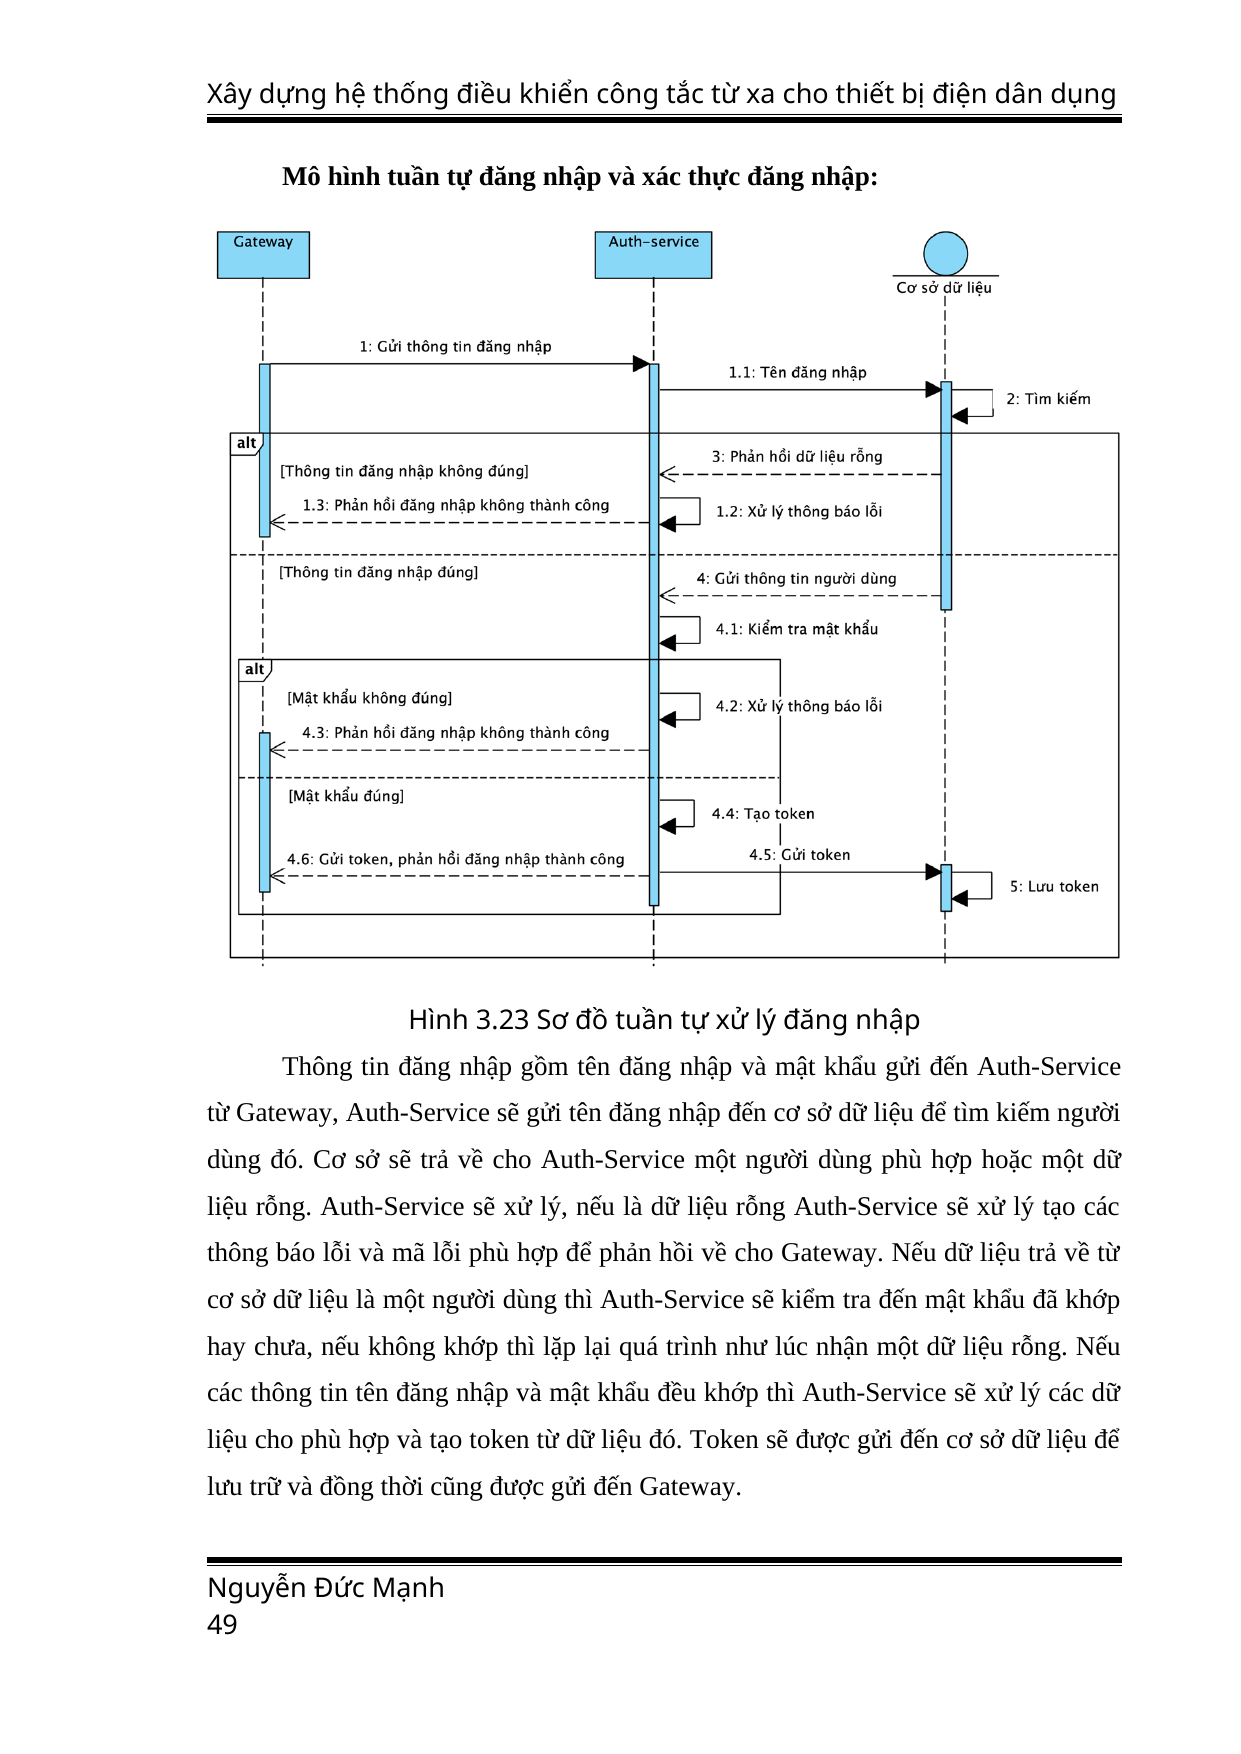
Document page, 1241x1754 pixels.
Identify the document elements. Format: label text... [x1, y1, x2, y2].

text Thông tin đăng nhập gồm tên đăng nhập và mật khẩu gửi đến Auth-Service từ Gateway, Auth-Service sẽ gửi tên đăng nhập đến cơ sở dữ liệu để tìm kiếm người dùng đó. Cơ sở sẽ trả về cho Auth-Service một người dùng phù hợp hoặc một dữ liệu rỗng. Auth-Service sẽ xử lý, nếu là dữ liệu rỗng Auth-Service sẽ xử lý tạo các thông báo lỗi và mã lỗi phù hợp để phản hồi về cho Gateway. Nếu dữ liệu trả về từ cơ sở dữ liệu là một người dùng thì Auth-Service sẽ kiểm tra đến mật khẩu đã khớp hay chưa, nếu không khớp thì lặp lại quá trình như lúc nhận một dữ liệu rỗng. Nếu các thông tin tên đăng nhập và mật khẩu đều khớp thì Auth-Service sẽ xử lý các dữ liệu cho phù hợp và tạo token từ dữ liệu đó. Token sẽ được gửi đến cơ sở dữ liệu để lưu trữ và đồng thời cũng được gửi đến Gateway. [207, 1050, 1122, 1501]
text Mô hình tuần tự đăng nhập và xác thực đăng nhập: [207, 160, 1122, 191]
picture [206, 219, 1132, 973]
